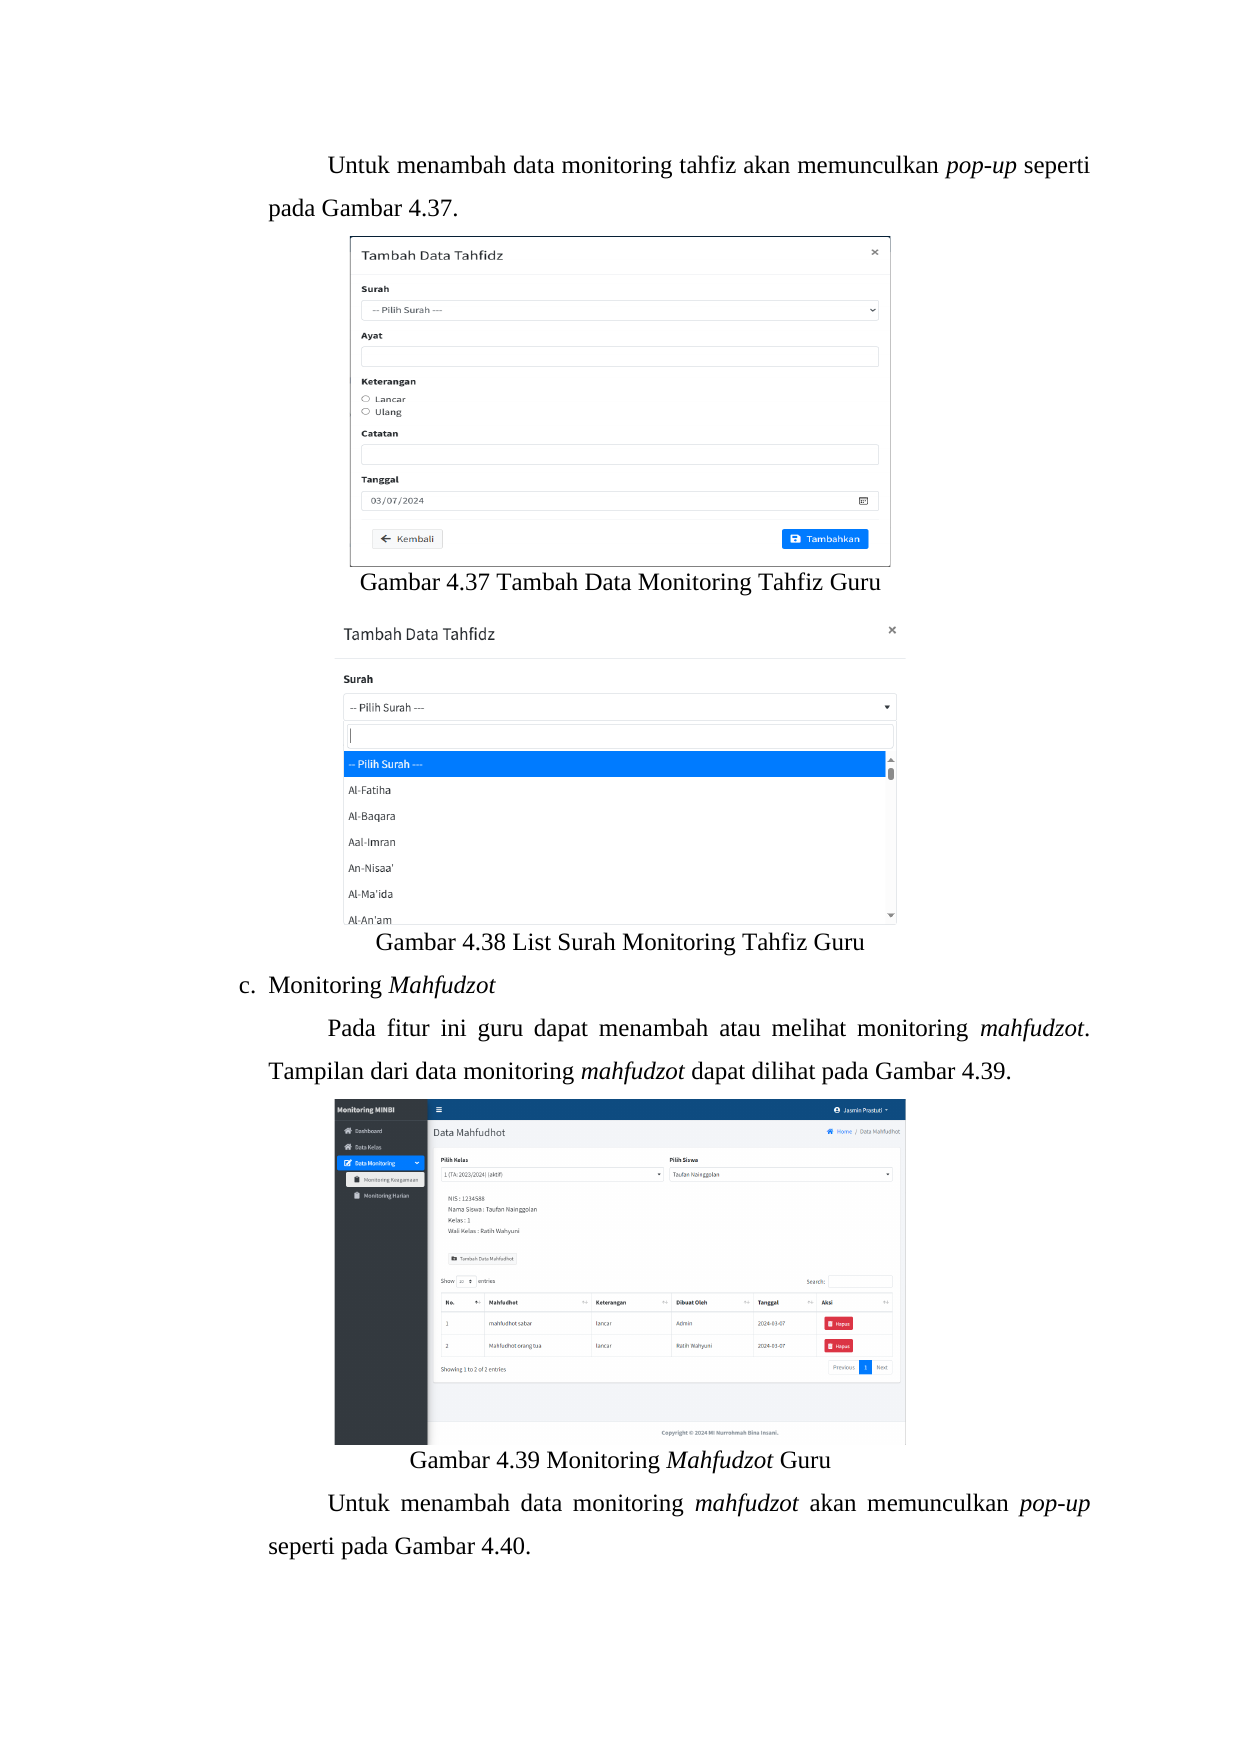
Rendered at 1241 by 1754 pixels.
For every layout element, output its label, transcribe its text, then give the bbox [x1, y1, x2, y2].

picture [334, 610, 906, 927]
text Gambar 4.37 Tambah Data Monitoring Tahfiz Guru [150, 567, 1090, 596]
picture [349, 236, 891, 567]
text Untuk menambah data monitoring tahfiz akan memunculkan pop-up seperti pada Gambar 4.37. [268, 150, 1090, 222]
text Untuk menambah data monitoring mahfudzot akan memunculkan pop-up seperti pada Gambar 4.40. [268, 1488, 1090, 1560]
text Pada fitur ini guru dapat menambah atau melihat monitoring mahfudzot. Tampilan dari data monitoring mahfudzot dapat dilihat pada Gambar 4.39. [268, 1013, 1090, 1085]
list Monitoring Mahfudzot [239, 970, 1090, 999]
text Gambar 4.38 List Surah Monitoring Tahfiz Guru [150, 927, 1090, 956]
text Gambar 4.39 Monitoring Mahfudzot Guru [150, 1445, 1090, 1473]
picture [334, 1099, 906, 1445]
